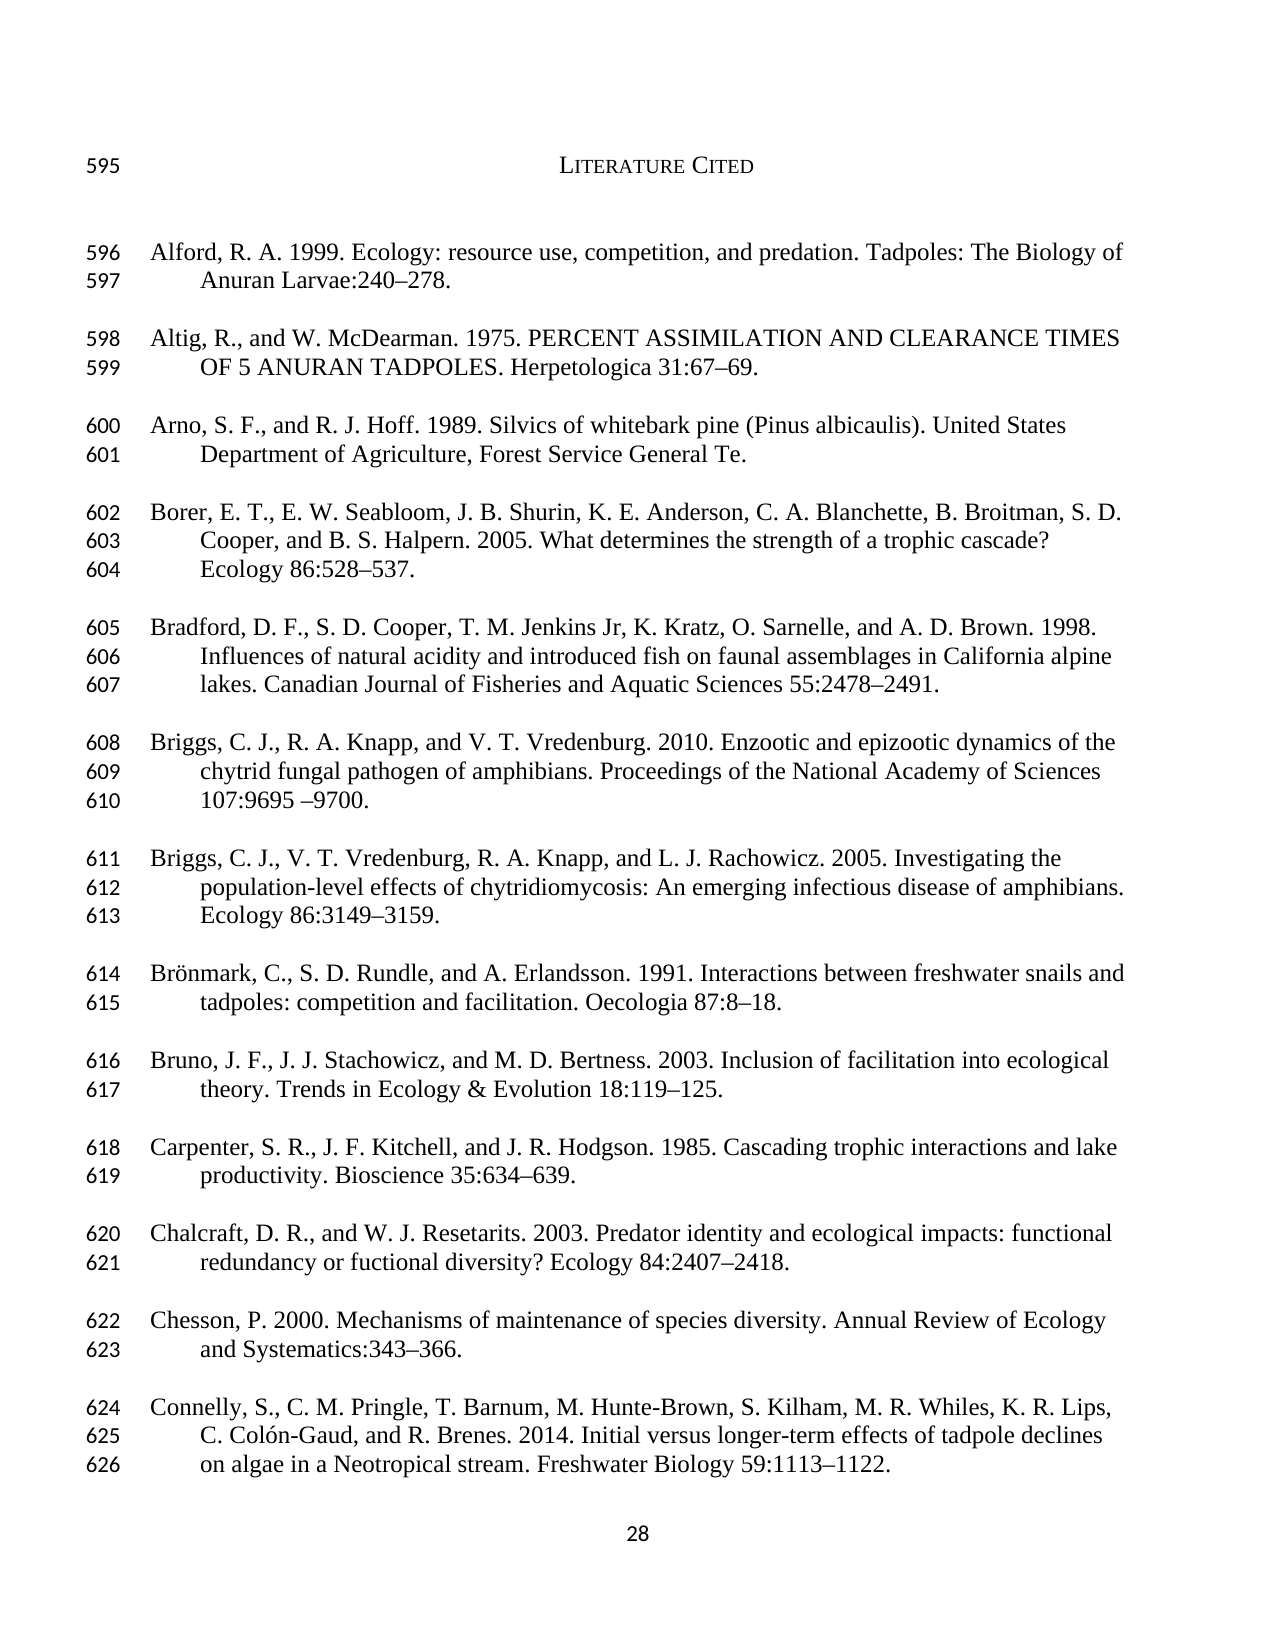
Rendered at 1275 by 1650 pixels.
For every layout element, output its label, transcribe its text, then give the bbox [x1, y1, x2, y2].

text Brönmark, C., S. D. Rundle, and A. Erlandsson. 1991. Interactions between freshwater snails and tadpoles: competition and facilitation. Oecologia 87:8–18. [150, 958, 1125, 1016]
text Borer, E. T., E. W. Seabloom, J. B. Shurin, K. E. Anderson, C. A. Blanchette, B. Broitman, S. D. Cooper, and B. S. Halpern. 2005. What determines the strength of a trophic cascade? Ecology 86:528–537. [150, 497, 1125, 583]
text Arno, S. F., and R. J. Hoff. 1989. Silvics of whitebark pine (Pinus albicaulis). United States Department of Agriculture, Forest Service General Te. [150, 410, 1125, 467]
text Chalcraft, D. R., and W. J. Resetarits. 2003. Predator identity and ecological impacts: functional redundancy or fuctional diversity? Ecology 84:2407–2418. [150, 1218, 1125, 1276]
text Bradford, D. F., S. D. Cooper, T. M. Jenkins Jr, K. Kratz, O. Sarnelle, and A. D. Brown. 1998. Influences of natural acidity and introduced fish on faunal assemblages in California alpine lakes. Canadian Journal of Fisheries and Aquatic Sciences 55:2478–2491. [150, 612, 1125, 698]
text Literature Cited [150, 150, 1087, 179]
text Briggs, C. J., V. T. Vredenburg, R. A. Knapp, and L. J. Rachowicz. 2005. Investigating the population-level effects of chytridiomycosis: An emerging infectious disease of amphibians. Ecology 86:3149–3159. [150, 843, 1125, 929]
text Briggs, C. J., R. A. Knapp, and V. T. Vredenburg. 2010. Enzootic and epizootic dynamics of the chytrid fungal pathogen of amphibians. Proceedings of the National Academy of Sciences 107:9695 –9700. [150, 727, 1125, 814]
text Connelly, S., C. M. Pringle, T. Barnum, M. Hunte-Brown, S. Kilham, M. R. Whiles, K. R. Lips, C. Colón-Gaud, and R. Brenes. 2014. Initial versus longer-term effects of tadpole declines on algae in a Neotropical stream. Freshwater Biology 59:1113–1122. [150, 1392, 1125, 1478]
text Chesson, P. 2000. Mechanisms of maintenance of species diversity. Annual Review of Ecology and Systematics:343–366. [150, 1305, 1125, 1362]
text Carpenter, S. R., J. F. Kitchell, and J. R. Hodgson. 1985. Cascading trophic interactions and lake productivity. Bioscience 35:634–639. [150, 1132, 1125, 1189]
text Altig, R., and W. McDearman. 1975. PERCENT ASSIMILATION AND CLEARANCE TIMES OF 5 ANURAN TADPOLES. Herpetologica 31:67–69. [150, 323, 1125, 381]
text Alford, R. A. 1999. Ecology: resource use, competition, and predation. Tadpoles: The Biology of Anuran Larvae:240–278. [150, 237, 1125, 294]
text Bruno, J. F., J. J. Stachowicz, and M. D. Bertness. 2003. Inclusion of facilitation into ecological theory. Trends in Ecology & Evolution 18:119–125. [150, 1045, 1125, 1102]
